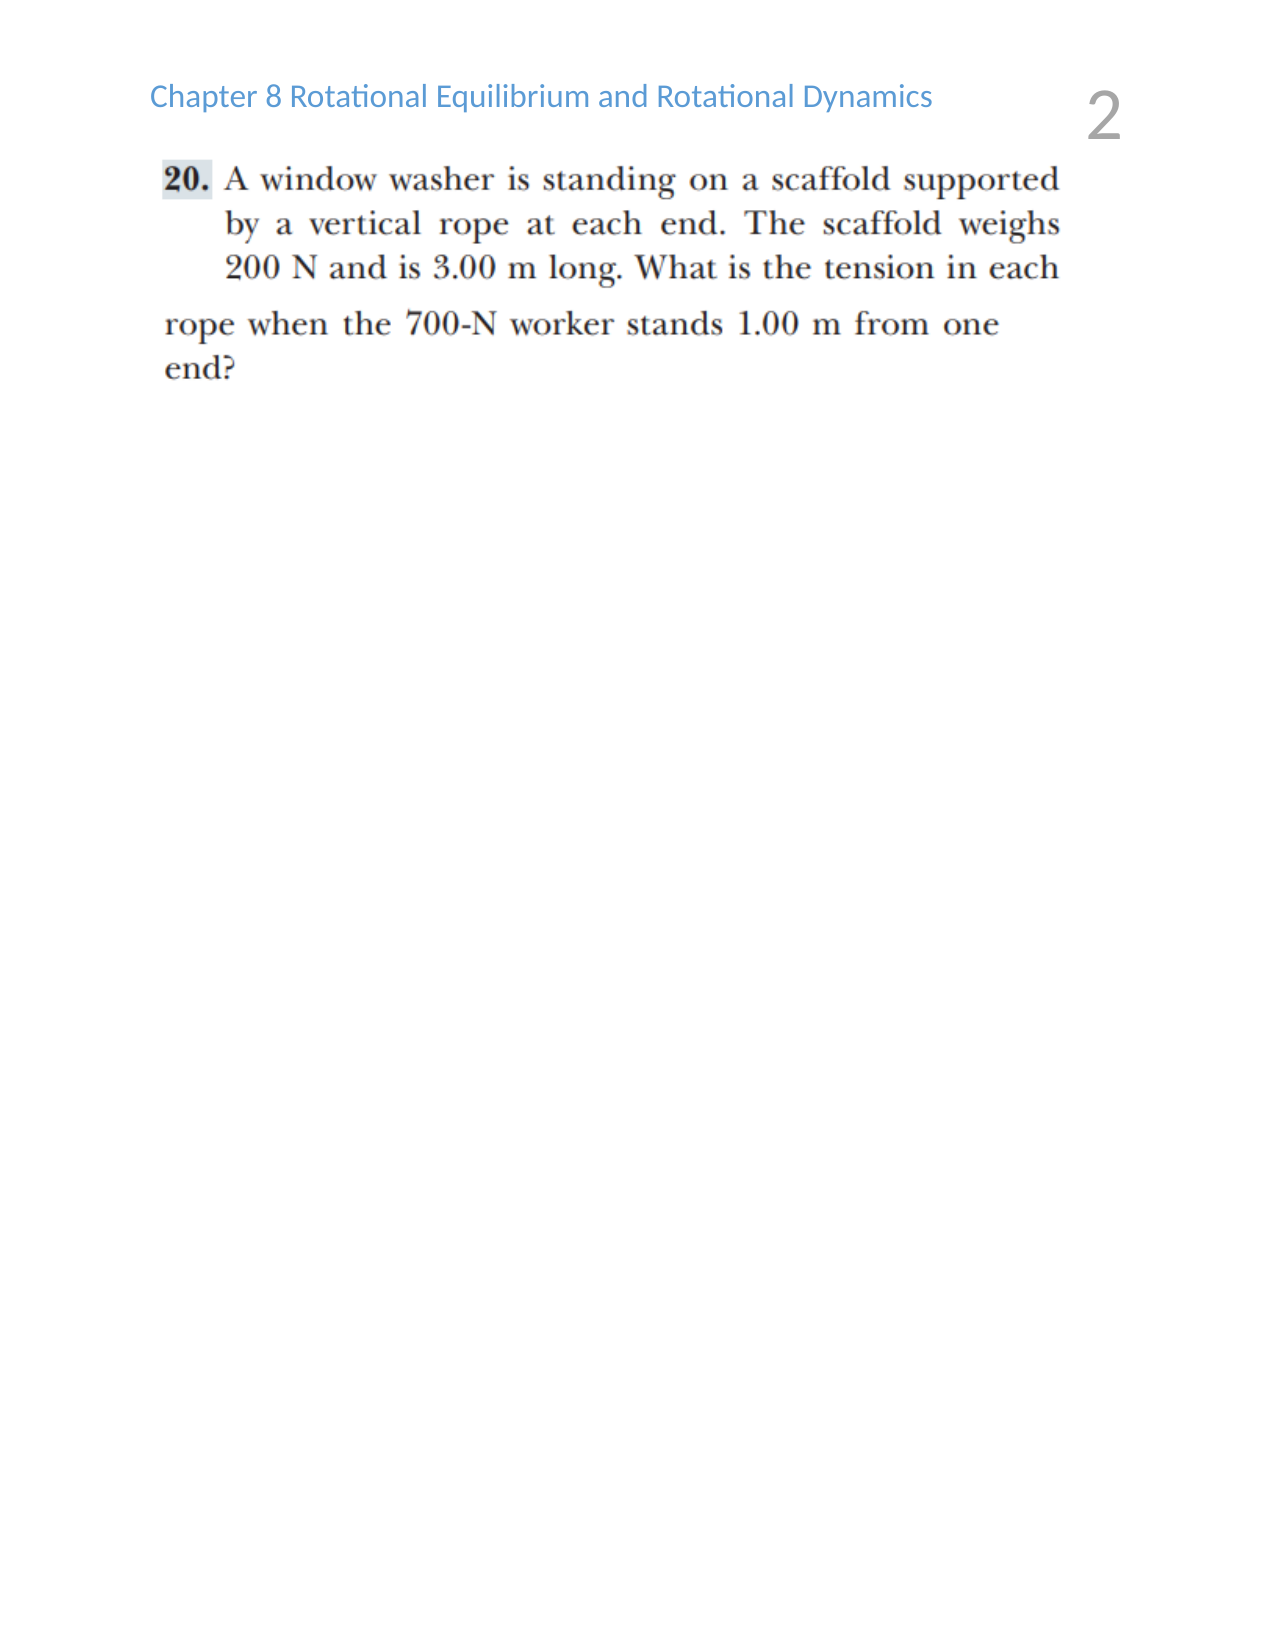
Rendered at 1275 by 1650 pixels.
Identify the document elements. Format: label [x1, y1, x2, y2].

picture [150, 297, 1015, 390]
picture [150, 150, 1100, 296]
